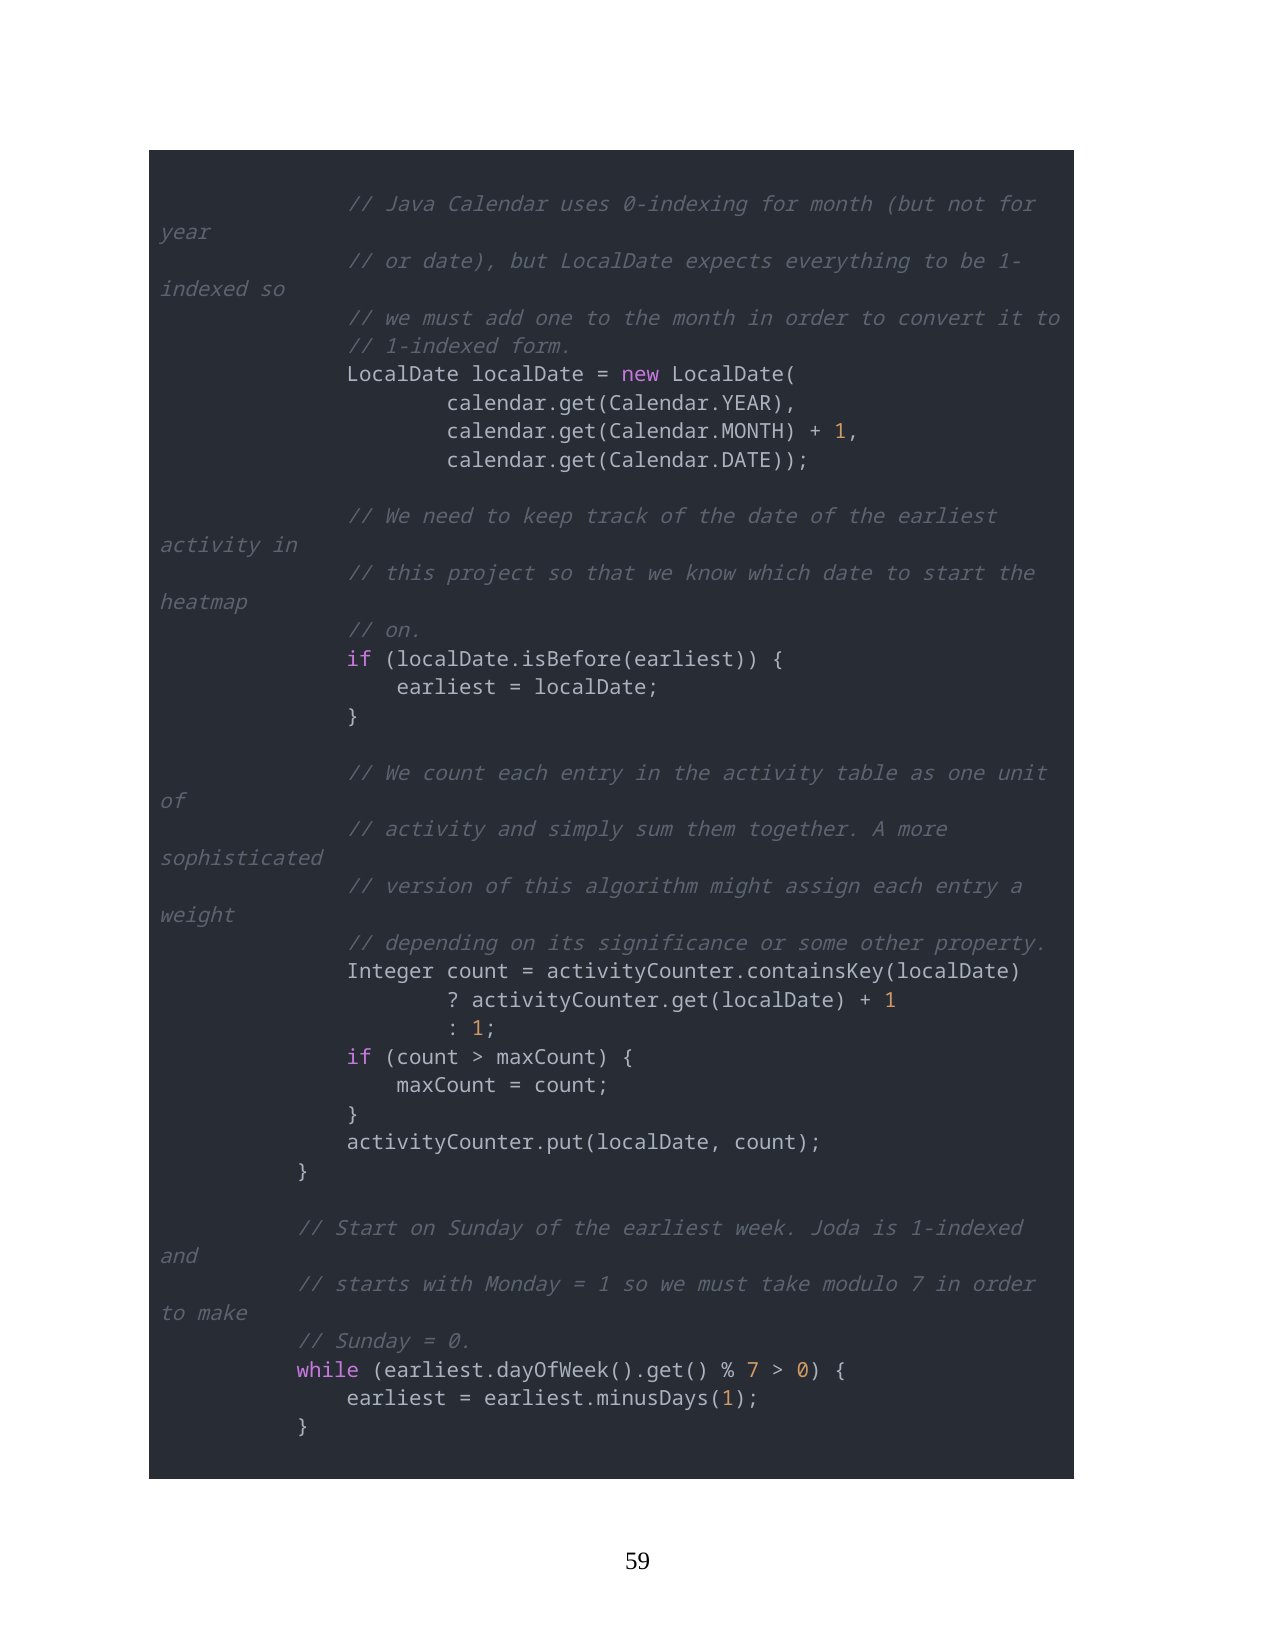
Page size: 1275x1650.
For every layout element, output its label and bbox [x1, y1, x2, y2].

table_header [149, 150, 1074, 1479]
